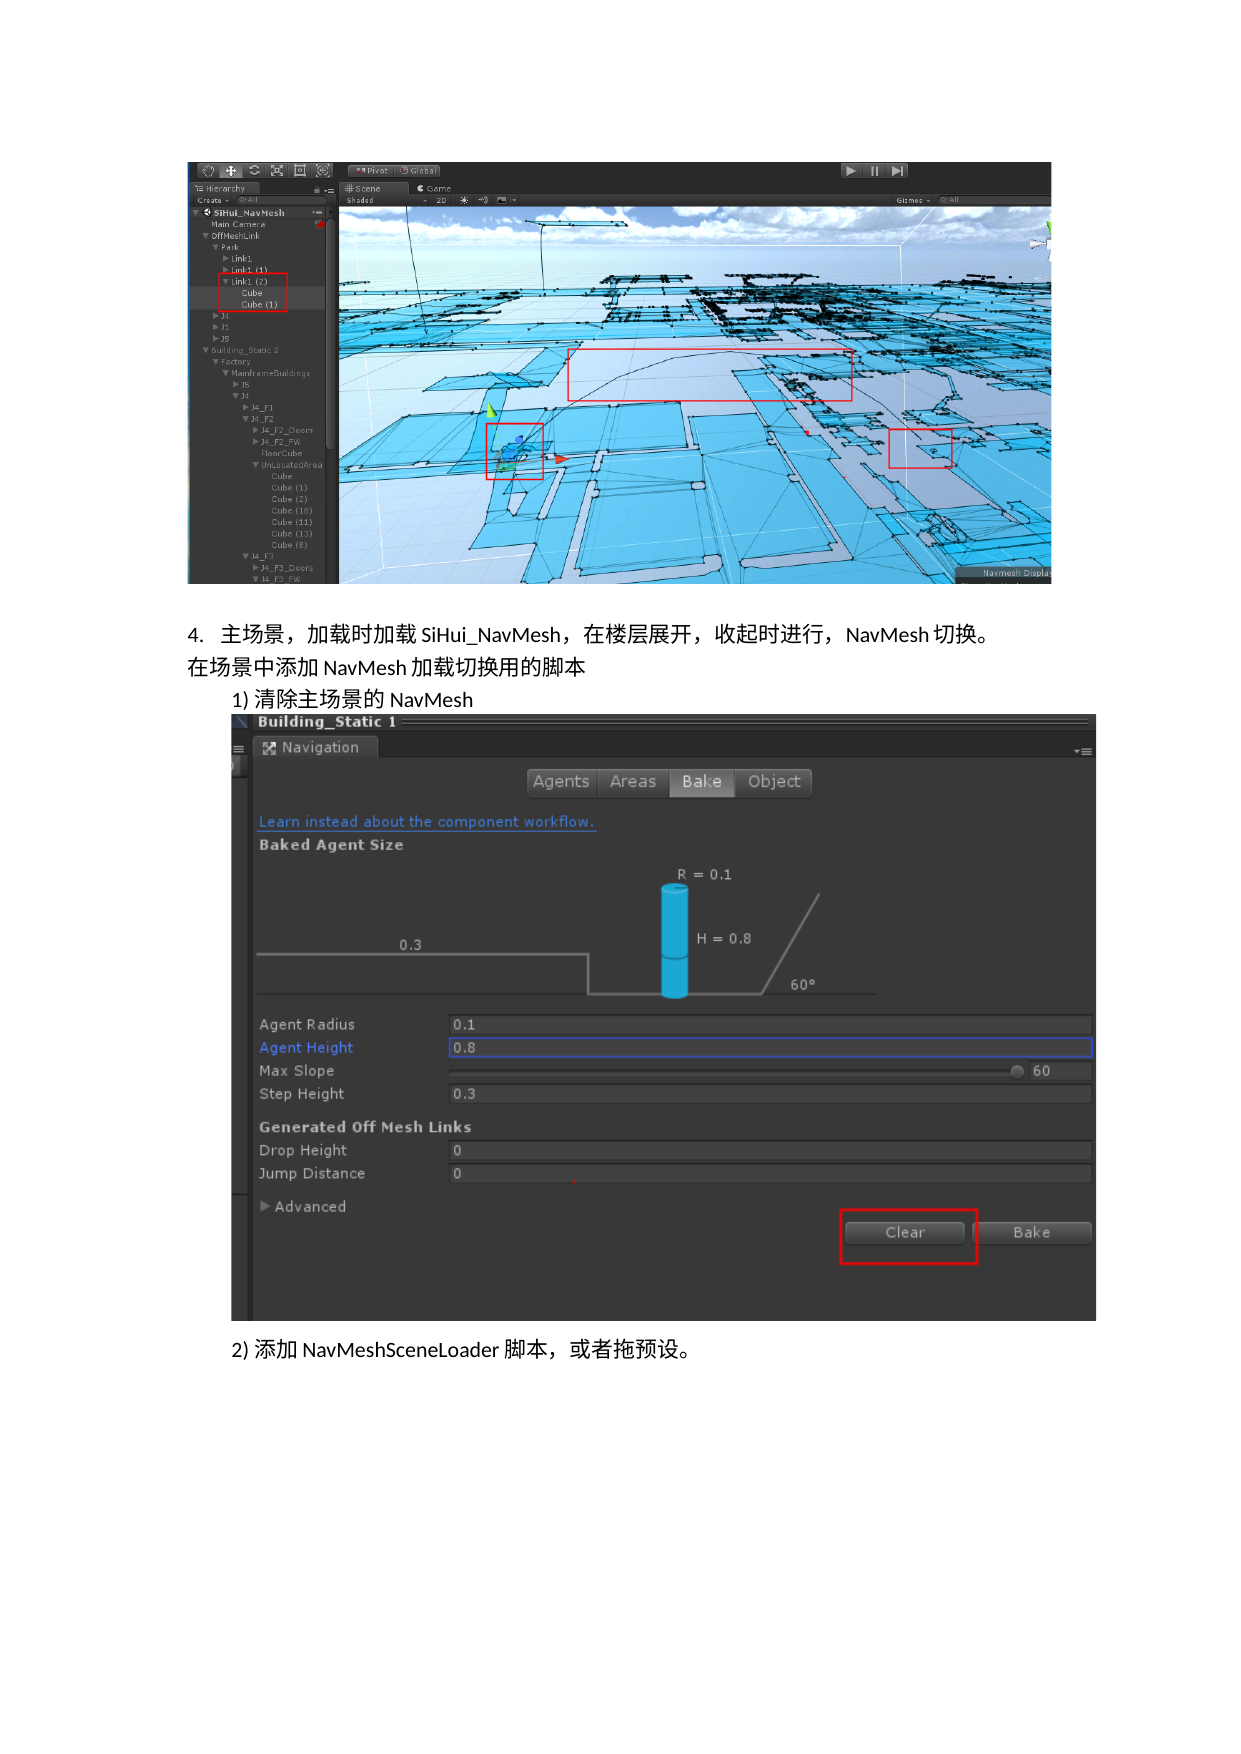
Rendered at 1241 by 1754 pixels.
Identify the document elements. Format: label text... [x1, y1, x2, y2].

list 清除主场景的NavMesh [187, 682, 1053, 714]
picture [1042, 535, 1052, 541]
list 添加NavMeshSceneLoader脚本，或者拖预设。 [187, 1332, 1053, 1364]
picture [187, 162, 1052, 584]
list 主场景，加载时加载SiHui_NavMesh，在楼层展开，收起时进行，NavMesh切换。 [187, 617, 1053, 649]
picture [231, 714, 1097, 1321]
list 在场景中添加NavMesh加载切换用的脚本 [187, 649, 1053, 682]
